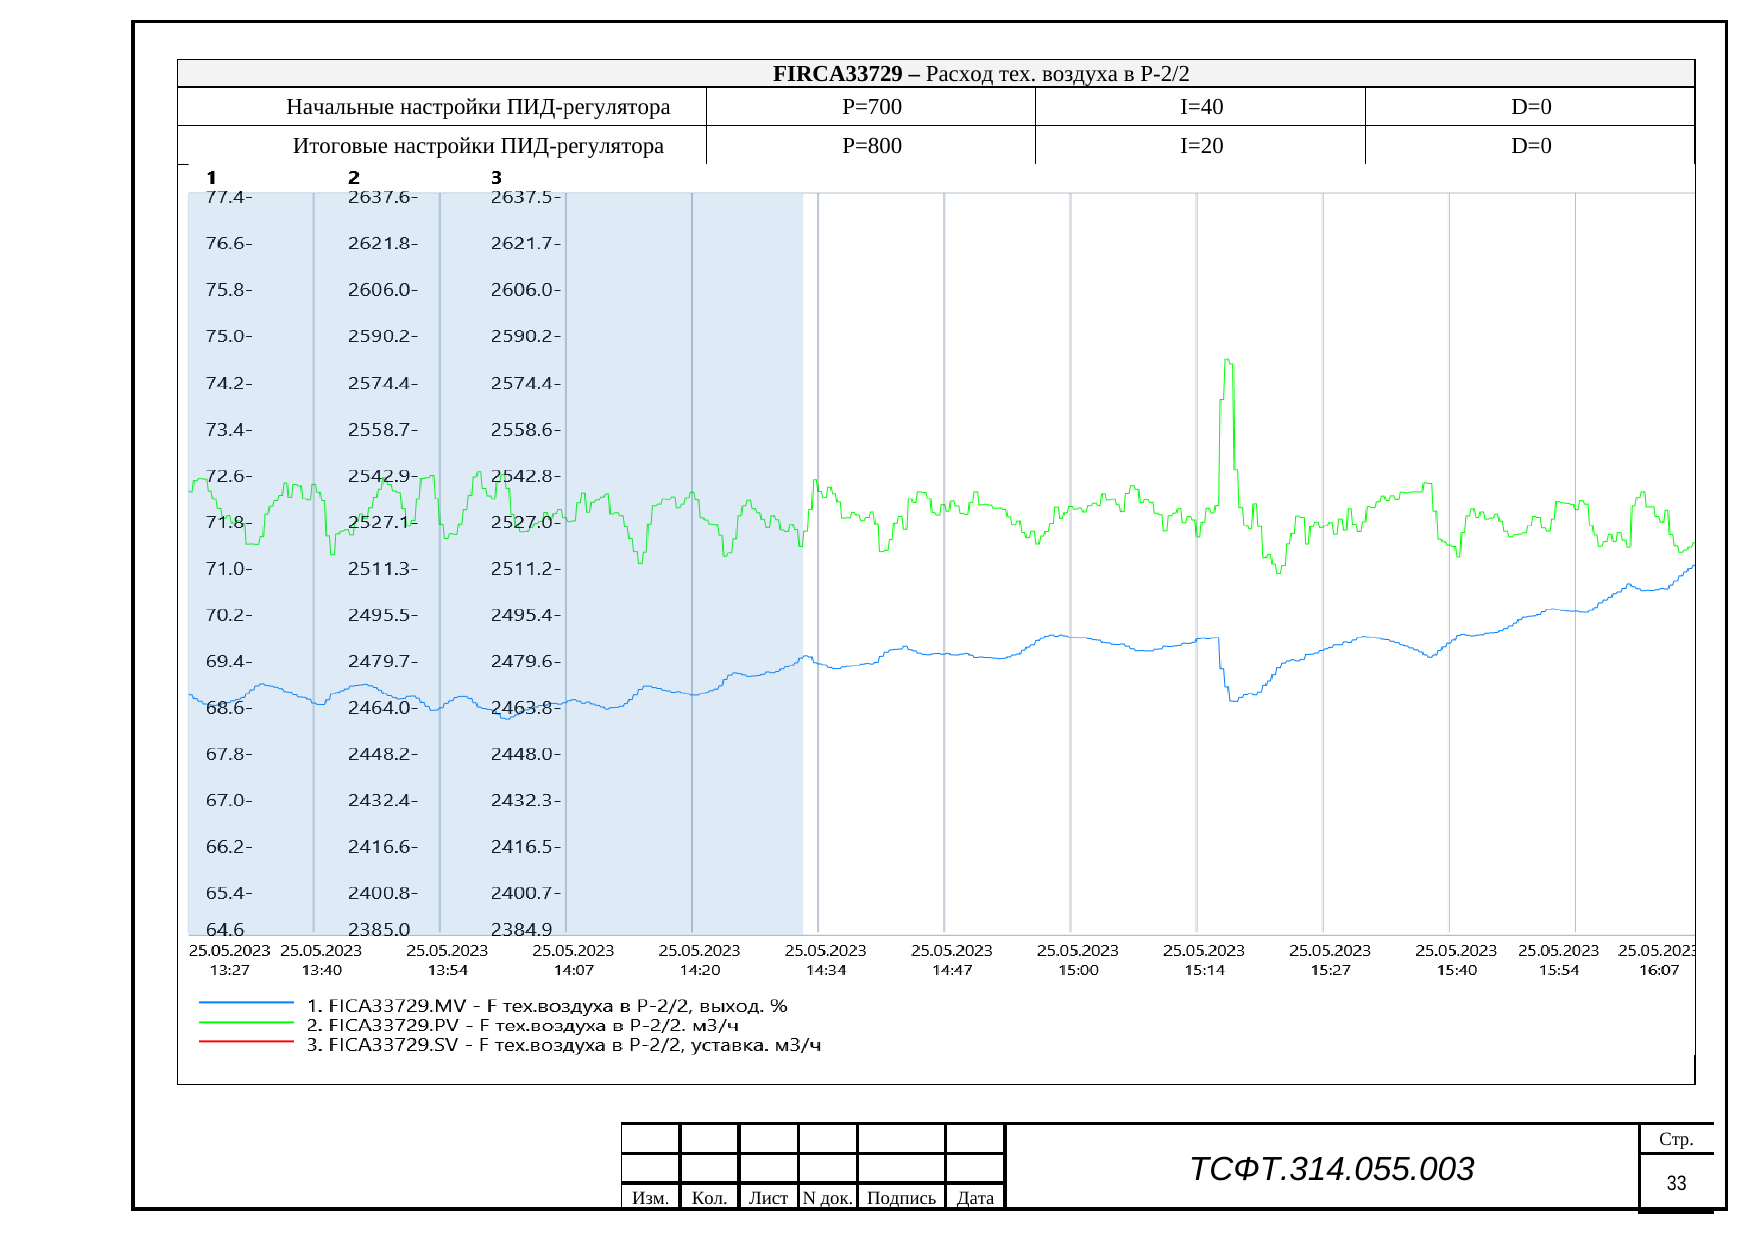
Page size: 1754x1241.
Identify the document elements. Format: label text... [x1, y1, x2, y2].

table_cell P=700 [707, 88, 1035, 125]
table_cell P=800 [707, 126, 1035, 164]
picture [188, 164, 1695, 1055]
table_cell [178, 165, 1694, 1084]
table_cell D=0 [1366, 126, 1694, 164]
table_cell D=0 [1366, 88, 1694, 125]
table_cell I=20 [1036, 126, 1365, 164]
table_cell Начальные настройки ПИД-регулятора [178, 88, 706, 125]
table_header FIRCA33729 – Расход тех. воздуха в Р-2/2 [178, 60, 1694, 86]
table_cell Итоговые настройки ПИД-регулятора [178, 126, 706, 164]
table_cell I=40 [1036, 88, 1365, 125]
